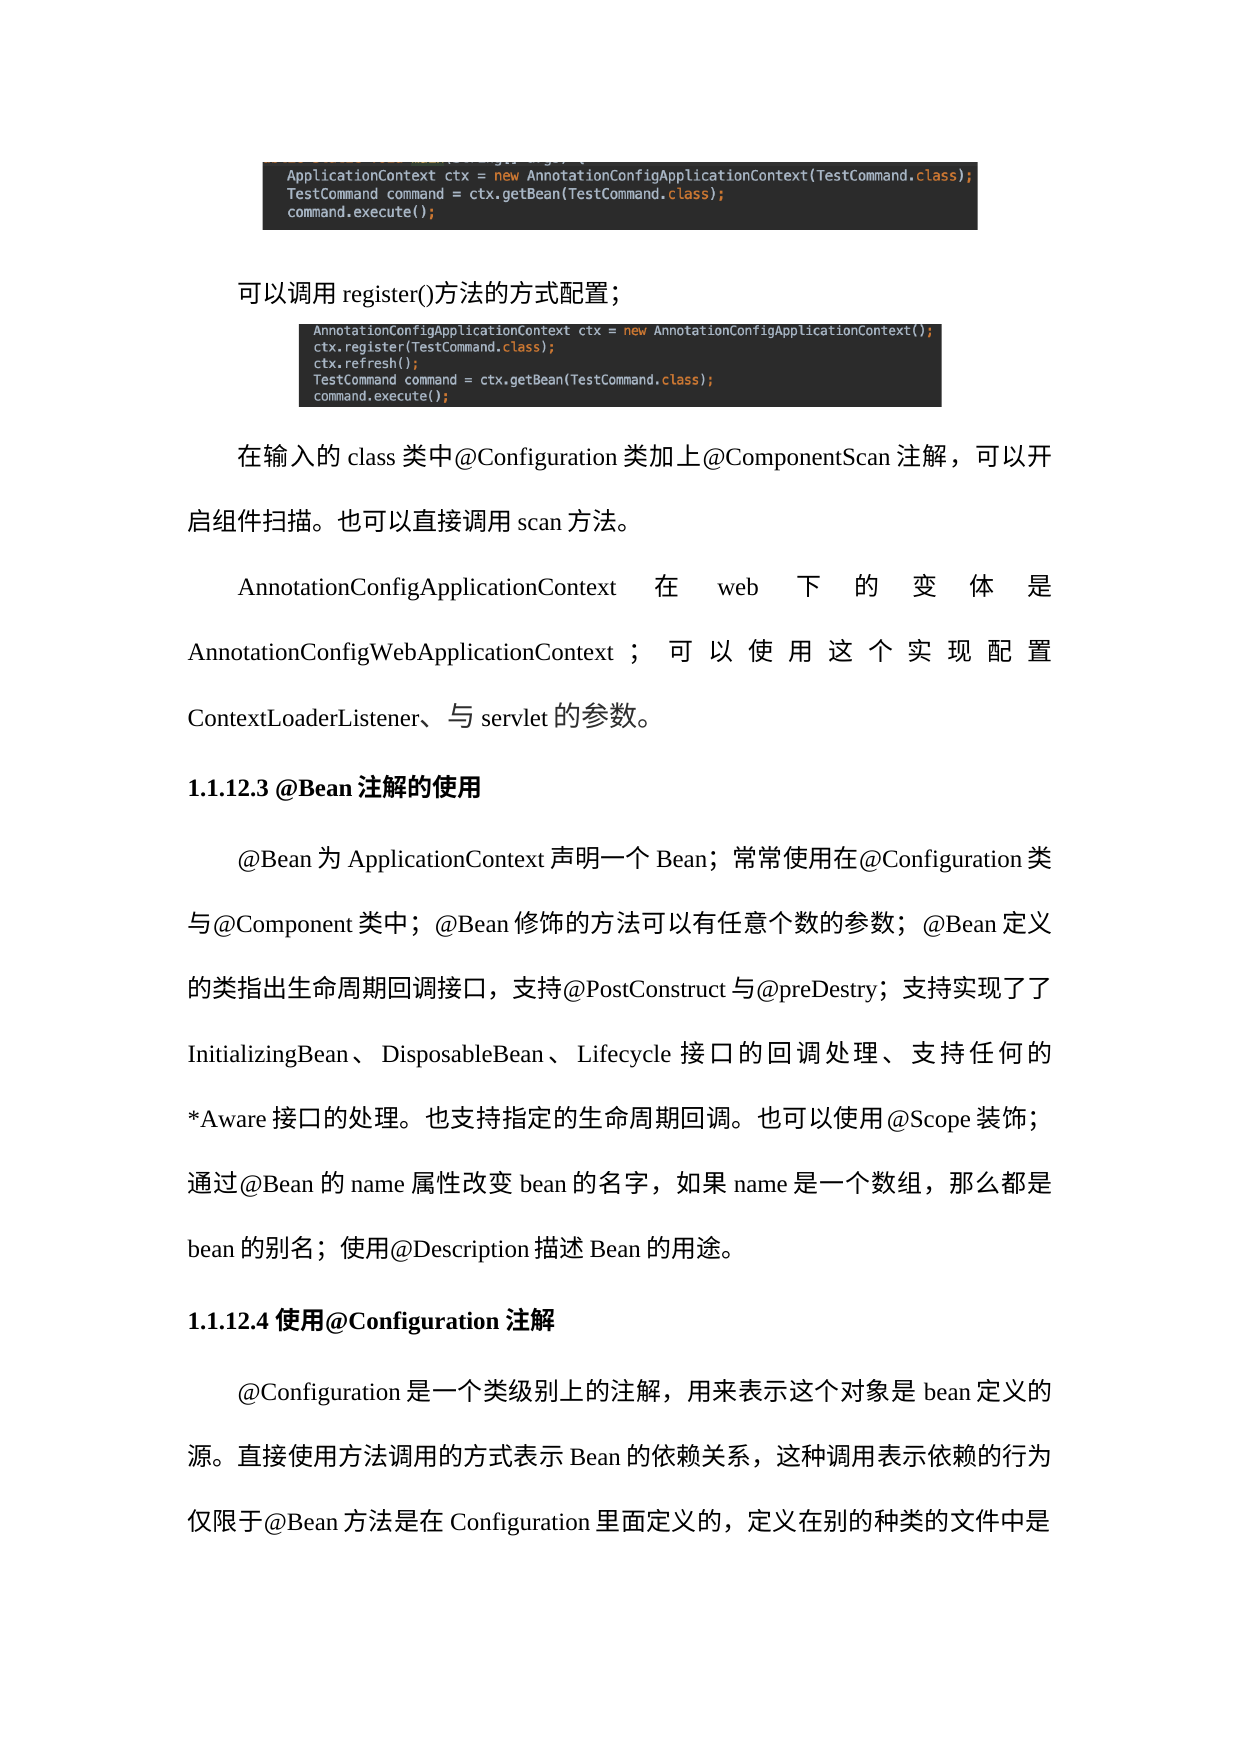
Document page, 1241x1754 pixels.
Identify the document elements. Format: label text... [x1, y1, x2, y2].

subtitle 1.1.12.3 @Bean注解的使用 [187, 753, 1053, 818]
text AnnotationConfigApplicationContext在web下的变体是AnnotationConfigWebApplicationContext；可以使用这个实现配置ContextLoaderListener、与servlet的参数。 [187, 552, 1053, 747]
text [187, 1357, 1053, 1552]
text @Bean为ApplicationContext声明一个Bean；常常使用在@Configuration类与@Component类中；@Bean修饰的方法可以有任意个数的参数；@Bean定义的类指出生命周期回调接口，支持@PostConstruct与@preDestry；支持实现了了InitializingBean、DisposableBean、Lifecycle接口的回调处理、支持任何的*Aware接口的处理。也支持指定的生命周期回调。也可以使用@Scope装饰；通过@Bean的name属性改变bean的名字，如果name是一个数组，那么都是bean的别名；使用@Description描述Bean的用途。 [187, 824, 1053, 1279]
text 可以调用register()方法的方式配置； [187, 259, 1053, 324]
picture [298, 324, 942, 407]
subtitle 1.1.12.4 使用@Configuration注解 [187, 1286, 1053, 1351]
text 在输入的class类中@Configuration类加上@ComponentScan注解，可以开启组件扫描。也可以直接调用scan方法。 [187, 422, 1053, 552]
picture [262, 162, 978, 230]
